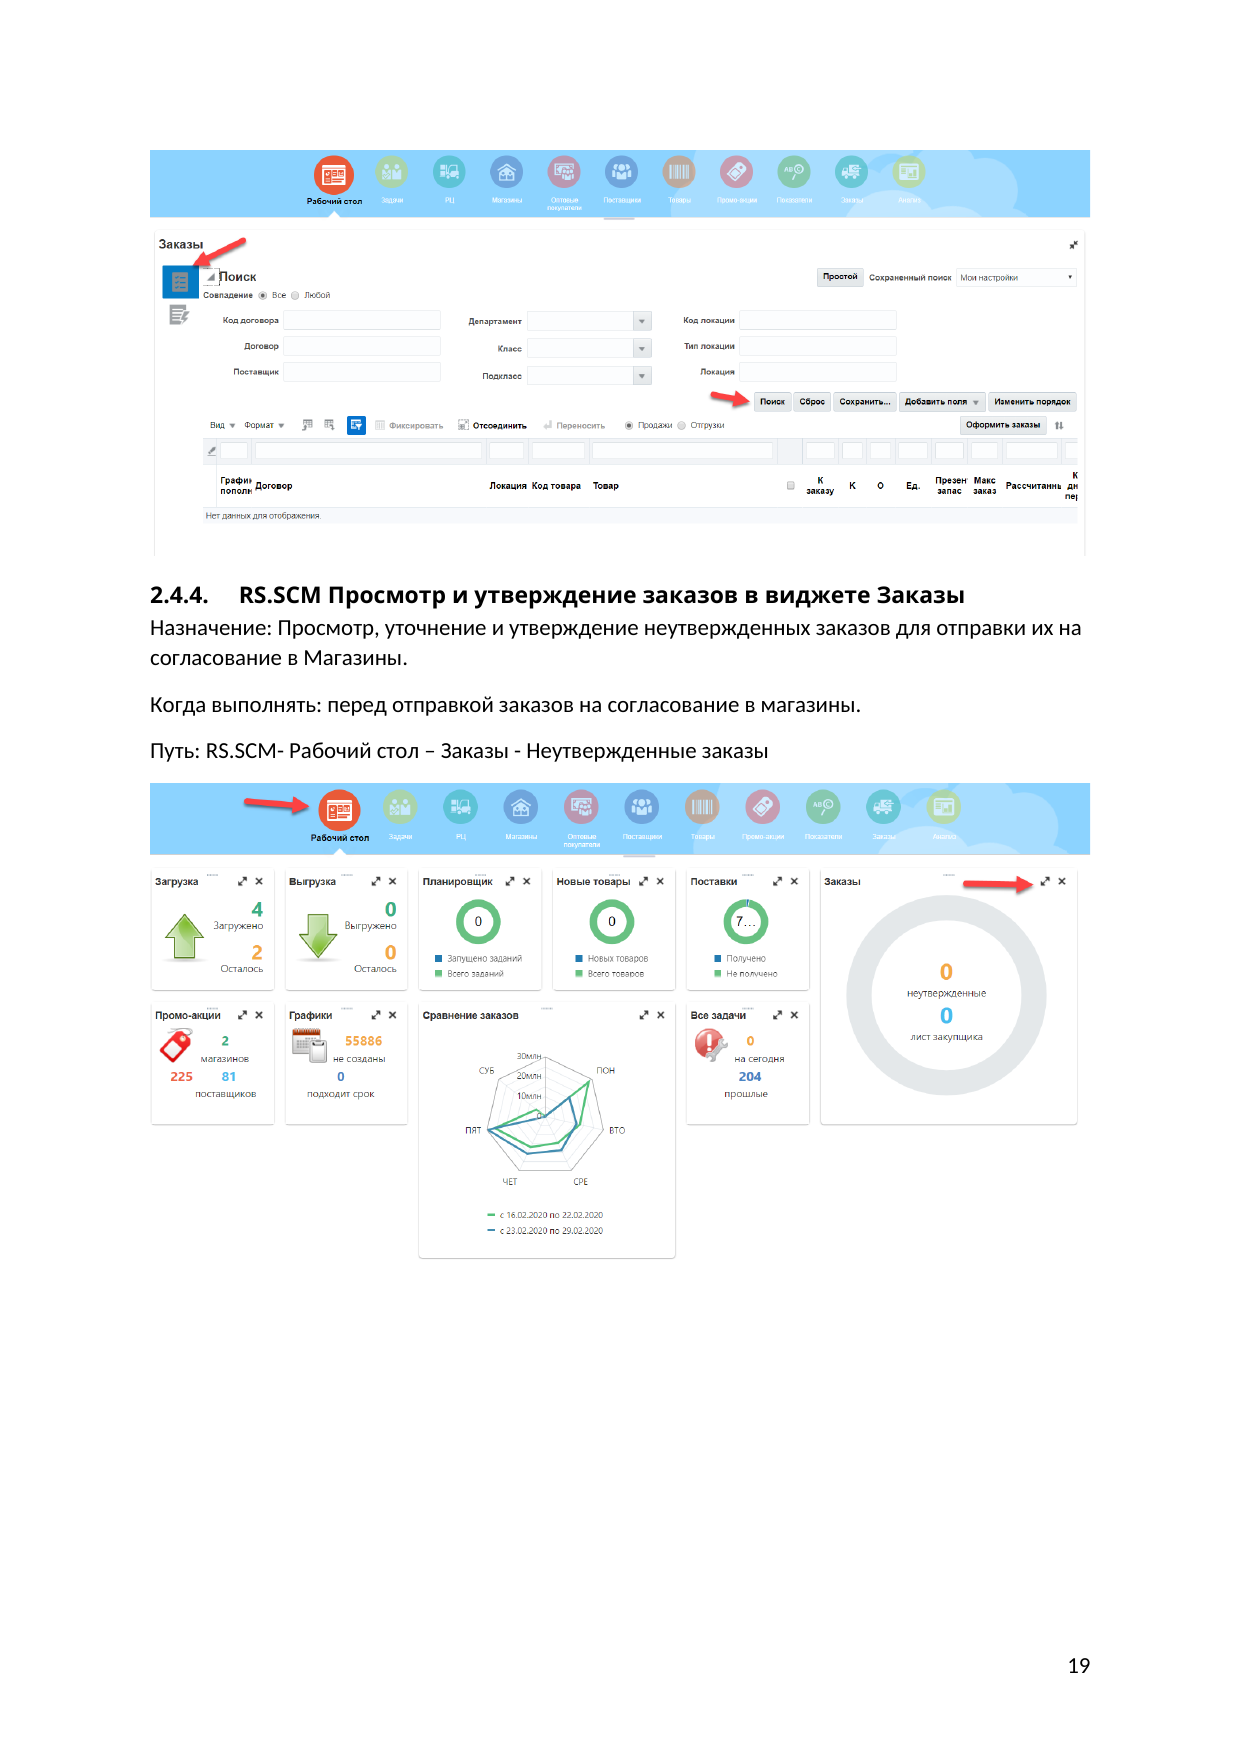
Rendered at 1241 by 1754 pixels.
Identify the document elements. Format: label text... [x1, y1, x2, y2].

subtitle RS.SCM Просмотр и утверждение заказов в виджете Заказы [150, 579, 1090, 610]
picture [150, 783, 1091, 1260]
text Путь: RS.SCM- Рабочий стол – Заказы - Неутвержденные заказы [150, 737, 1090, 764]
text Когда выполнять: перед отправкой заказов на согласование в магазины. [150, 690, 1090, 718]
text Назначение: Просмотр, уточнение и утверждение неутвержденных заказов для отправки их на согласование в Магазины. [150, 613, 1090, 671]
picture [150, 150, 1091, 556]
